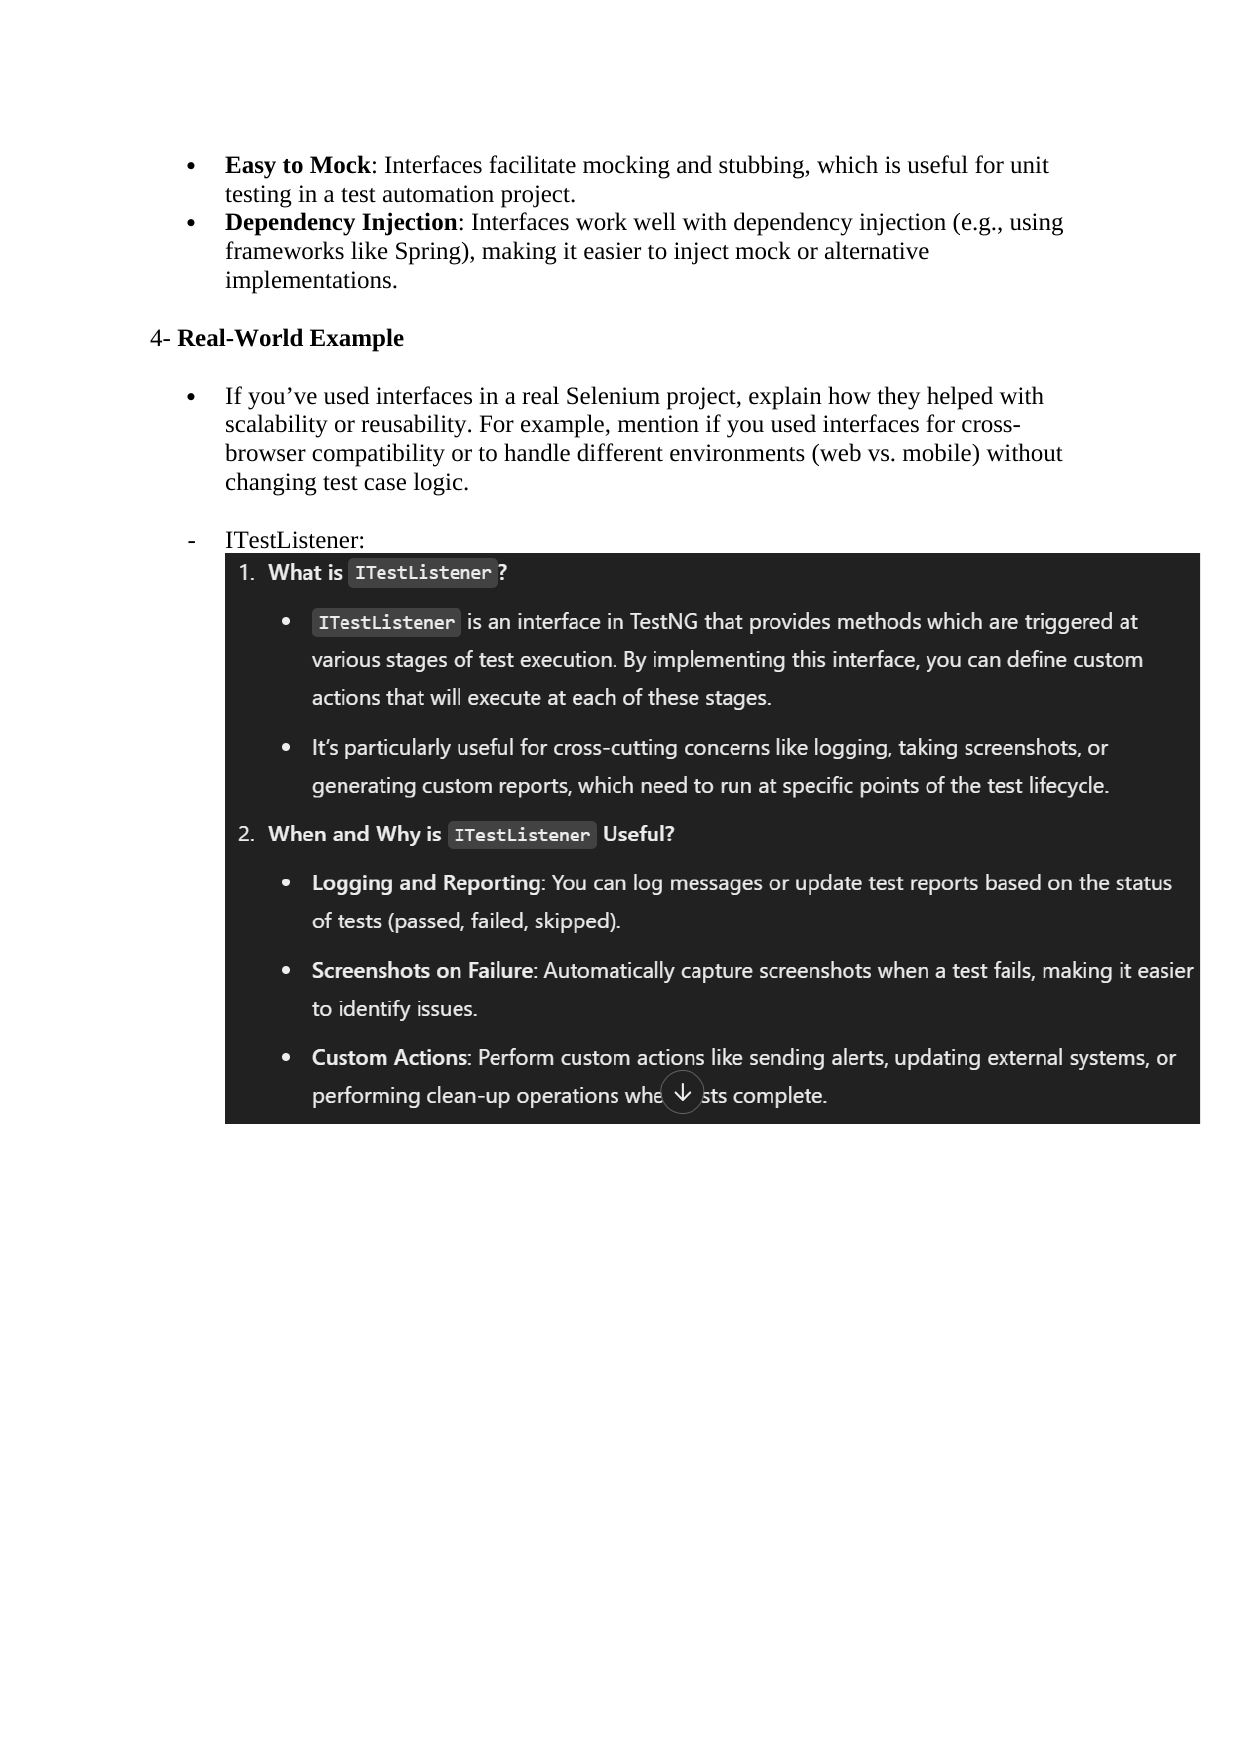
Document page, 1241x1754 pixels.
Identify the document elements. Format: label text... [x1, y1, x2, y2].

list Modularity: Interfaces separate the definition of actions from their implementations, making it easy to modify or extend behavior without impacting test cases. [187, 294, 1090, 352]
list If you’ve used interfaces in a real Selenium project, explain how they helped with scalability or reusability. For example, mention if you used interfaces for cross-browser compatibility or to handle different environments (web vs. mobile) without changing test case logic. [187, 583, 1090, 698]
text 4- Real-World Example [150, 525, 1090, 554]
list Easy to Mock: Interfaces facilitate mocking and stubbing, which is useful for unit testing in a test automation project. [187, 352, 1090, 409]
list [262, 150, 1090, 207]
text 3- Benefits of Using Interfaces in Selenium Automation [150, 237, 1090, 265]
list ITestListener: [187, 727, 1090, 756]
picture [225, 755, 1200, 1326]
list Dependency Injection: Interfaces work well with dependency injection (e.g., using frameworks like Spring), making it easier to inject mock or alternative implementations. [187, 409, 1090, 496]
